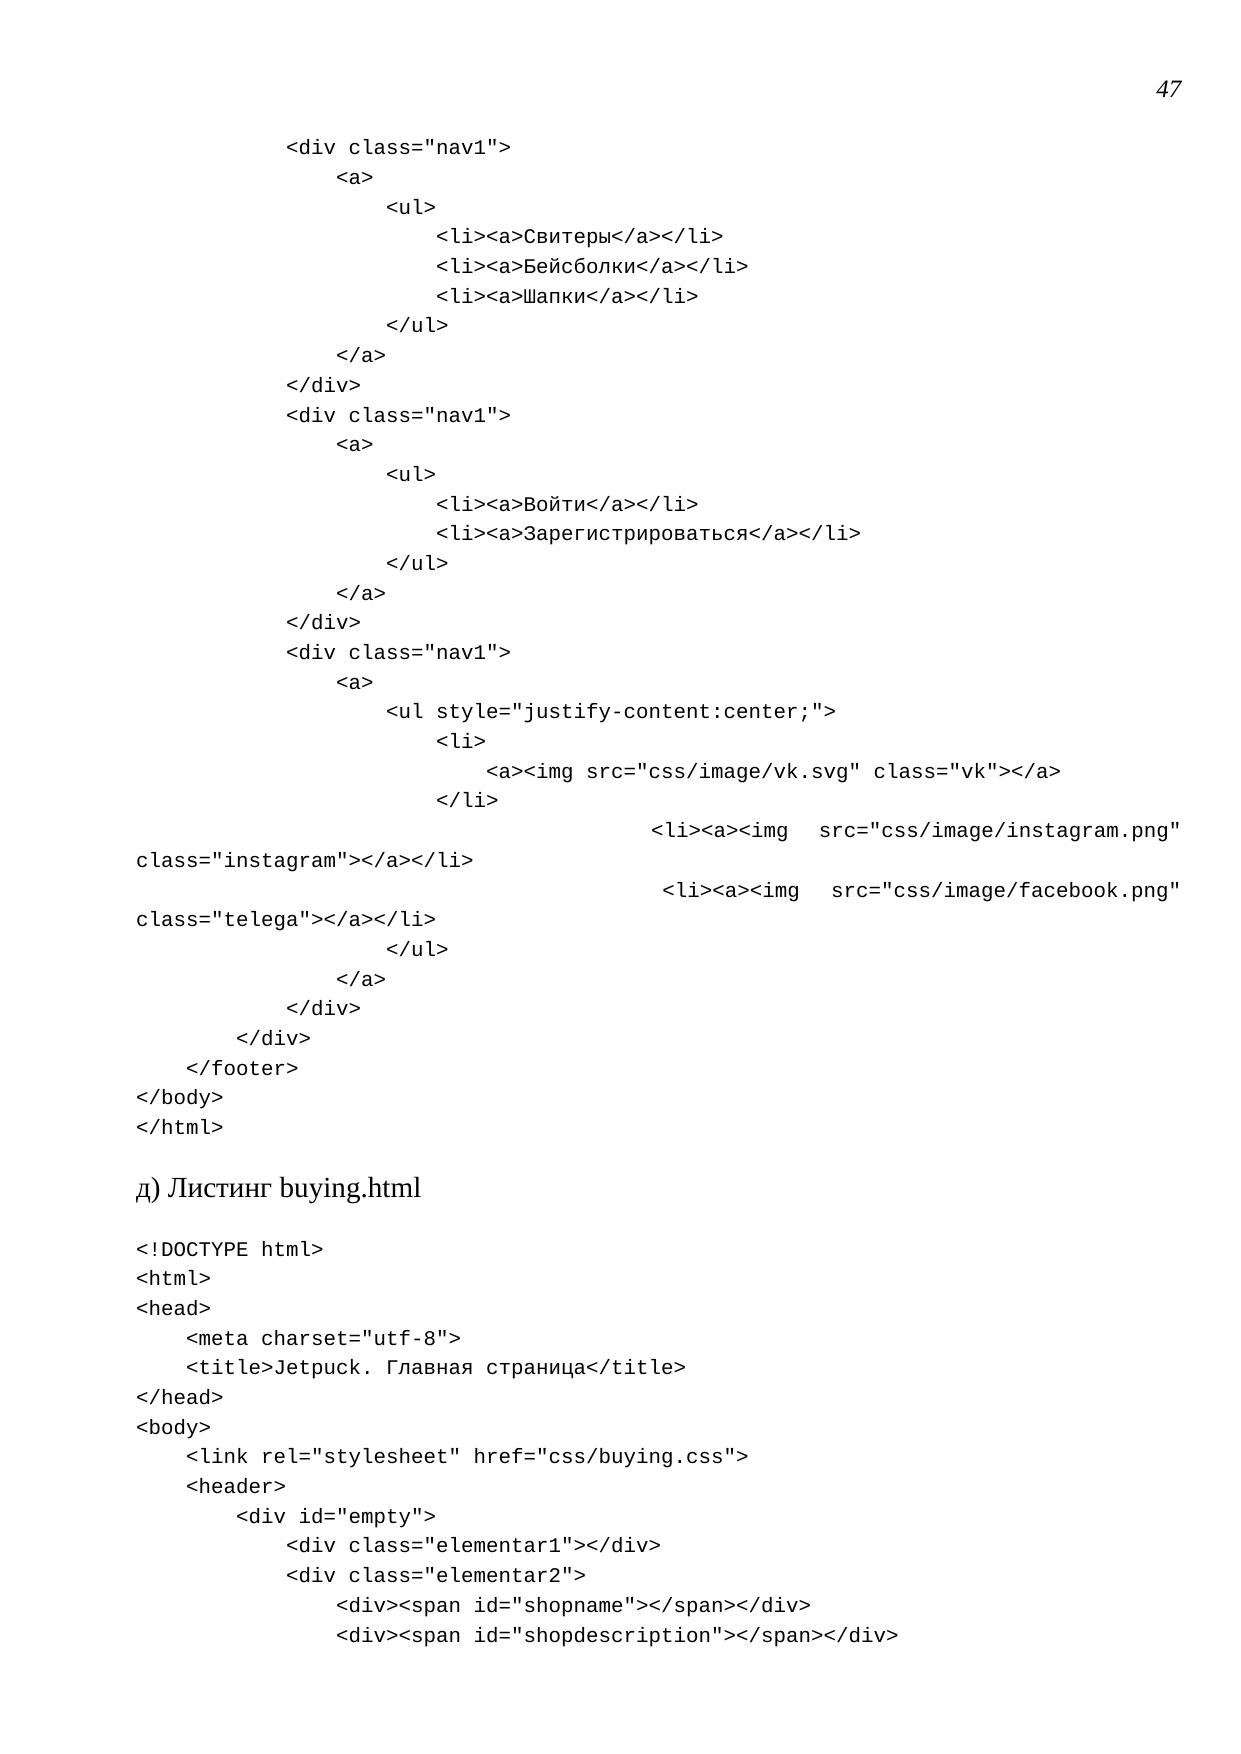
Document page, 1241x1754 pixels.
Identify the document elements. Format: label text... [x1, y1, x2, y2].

text </a> [136, 963, 1181, 992]
text <head> [136, 1292, 1181, 1322]
text </div> [136, 369, 1181, 398]
text </a> [136, 577, 1181, 606]
text <link rel="stylesheet" href="css/buying.css"> [136, 1440, 1181, 1470]
text <li><a>Шапки</a></li> [136, 280, 1181, 309]
text <div><span id="shopname"></span></div> [136, 1589, 1181, 1618]
text </footer> [136, 1052, 1181, 1081]
text <html> [136, 1262, 1181, 1292]
text д) Листинг buying.html [136, 1170, 1181, 1203]
text <a> [136, 666, 1181, 695]
text <div class="elementar1"></div> [136, 1529, 1181, 1559]
text <header> [136, 1470, 1181, 1500]
text <a> [136, 428, 1181, 458]
text <a><img src="css/image/vk.svg" class="vk"></a> [136, 755, 1181, 784]
text <li><a><img src="css/image/instagram.png" class="instagram"></a></li> [136, 814, 1181, 873]
text </div> [136, 1022, 1181, 1052]
text <li><a>Войти</a></li> [136, 488, 1181, 517]
text </div> [136, 992, 1181, 1022]
text <li> [136, 725, 1181, 755]
text <div class="nav1"> [136, 131, 1181, 161]
text <ul style="justify-content:center;"> [136, 695, 1181, 725]
text <div><span id="shopdescription"></span></div> [136, 1618, 1181, 1648]
text </div> [136, 606, 1181, 636]
text </body> [136, 1081, 1181, 1111]
text <title>Jetpuck. Главная страница</title> [136, 1351, 1181, 1381]
text <a> [136, 161, 1181, 191]
text </li> [136, 784, 1181, 814]
text <meta charset="utf-8"> [136, 1322, 1181, 1351]
text </ul> [136, 547, 1181, 577]
text <body> [136, 1411, 1181, 1440]
text <div id="empty"> [136, 1500, 1181, 1529]
text <!DOCTYPE html> [136, 1233, 1181, 1262]
text <li><a>Свитеры</a></li> [136, 220, 1181, 250]
text <li><a>Зарегистрироваться</a></li> [136, 517, 1181, 547]
text </ul> [136, 309, 1181, 339]
text <ul> [136, 458, 1181, 488]
text </a> [136, 339, 1181, 369]
text <li><a><img src="css/image/facebook.png" class="telega"></a></li> [136, 873, 1181, 933]
text </head> [136, 1381, 1181, 1411]
text <div class="elementar2"> [136, 1559, 1181, 1589]
text <div class="nav1"> [136, 636, 1181, 666]
text <ul> [136, 191, 1181, 220]
text <li><a>Бейсболки</a></li> [136, 250, 1181, 280]
text <div class="nav1"> [136, 398, 1181, 428]
text </html> [136, 1111, 1181, 1141]
text </ul> [136, 933, 1181, 963]
